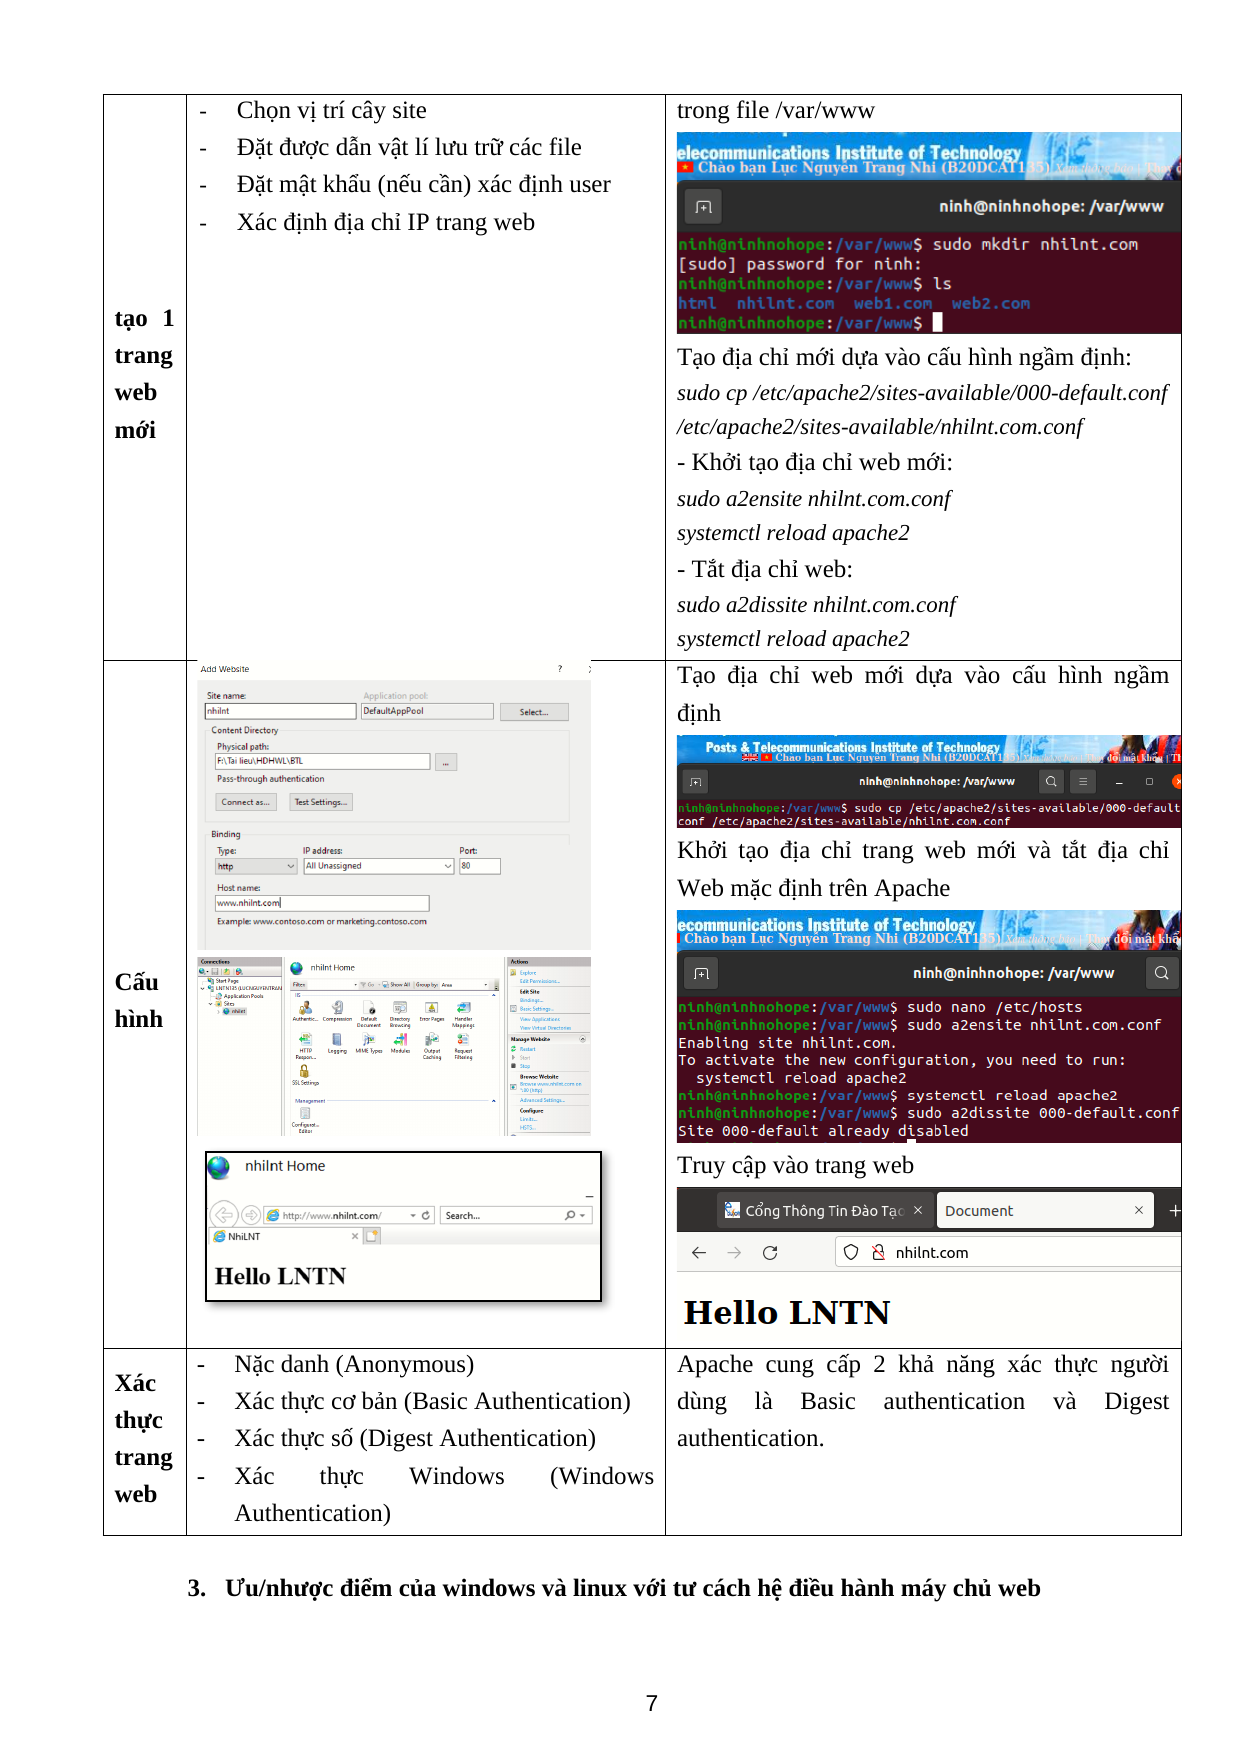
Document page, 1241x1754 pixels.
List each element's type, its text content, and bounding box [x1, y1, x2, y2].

table_cell [187, 661, 665, 1348]
table_cell Xác thực trang web [104, 1349, 186, 1535]
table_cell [187, 95, 665, 659]
picture [676, 735, 1182, 828]
table_cell Tạo địa chỉ web mới dựa vào cấu hình ngầm định Khởi tạo địa chỉ trang web mới và tắt địa chỉ Web mặc định trên Apache Truy cập vào trang web [666, 661, 1181, 1348]
subtitle Ưu/nhược điểm của windows và linux với tư cách hệ điều hành máy chủ web [187, 1573, 1153, 1602]
picture [197, 957, 591, 1136]
picture [676, 910, 1182, 1143]
picture [197, 660, 591, 950]
picture [207, 1153, 600, 1300]
picture [676, 1187, 1182, 1341]
table_cell Cấu hình [104, 661, 186, 1348]
table_cell Apache cung cấp 2 khả năng xác thực người dùng là Basic authentication và Digest authentication. [666, 1349, 1181, 1535]
picture [676, 132, 1182, 334]
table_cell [104, 95, 186, 659]
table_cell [666, 95, 1181, 659]
table_cell Nặc danh (Anonymous) Xác thực cơ bản (Basic Authentication) Xác thực số (Digest Authentication) Xác thực Windows (Windows Authentication) [187, 1349, 665, 1535]
